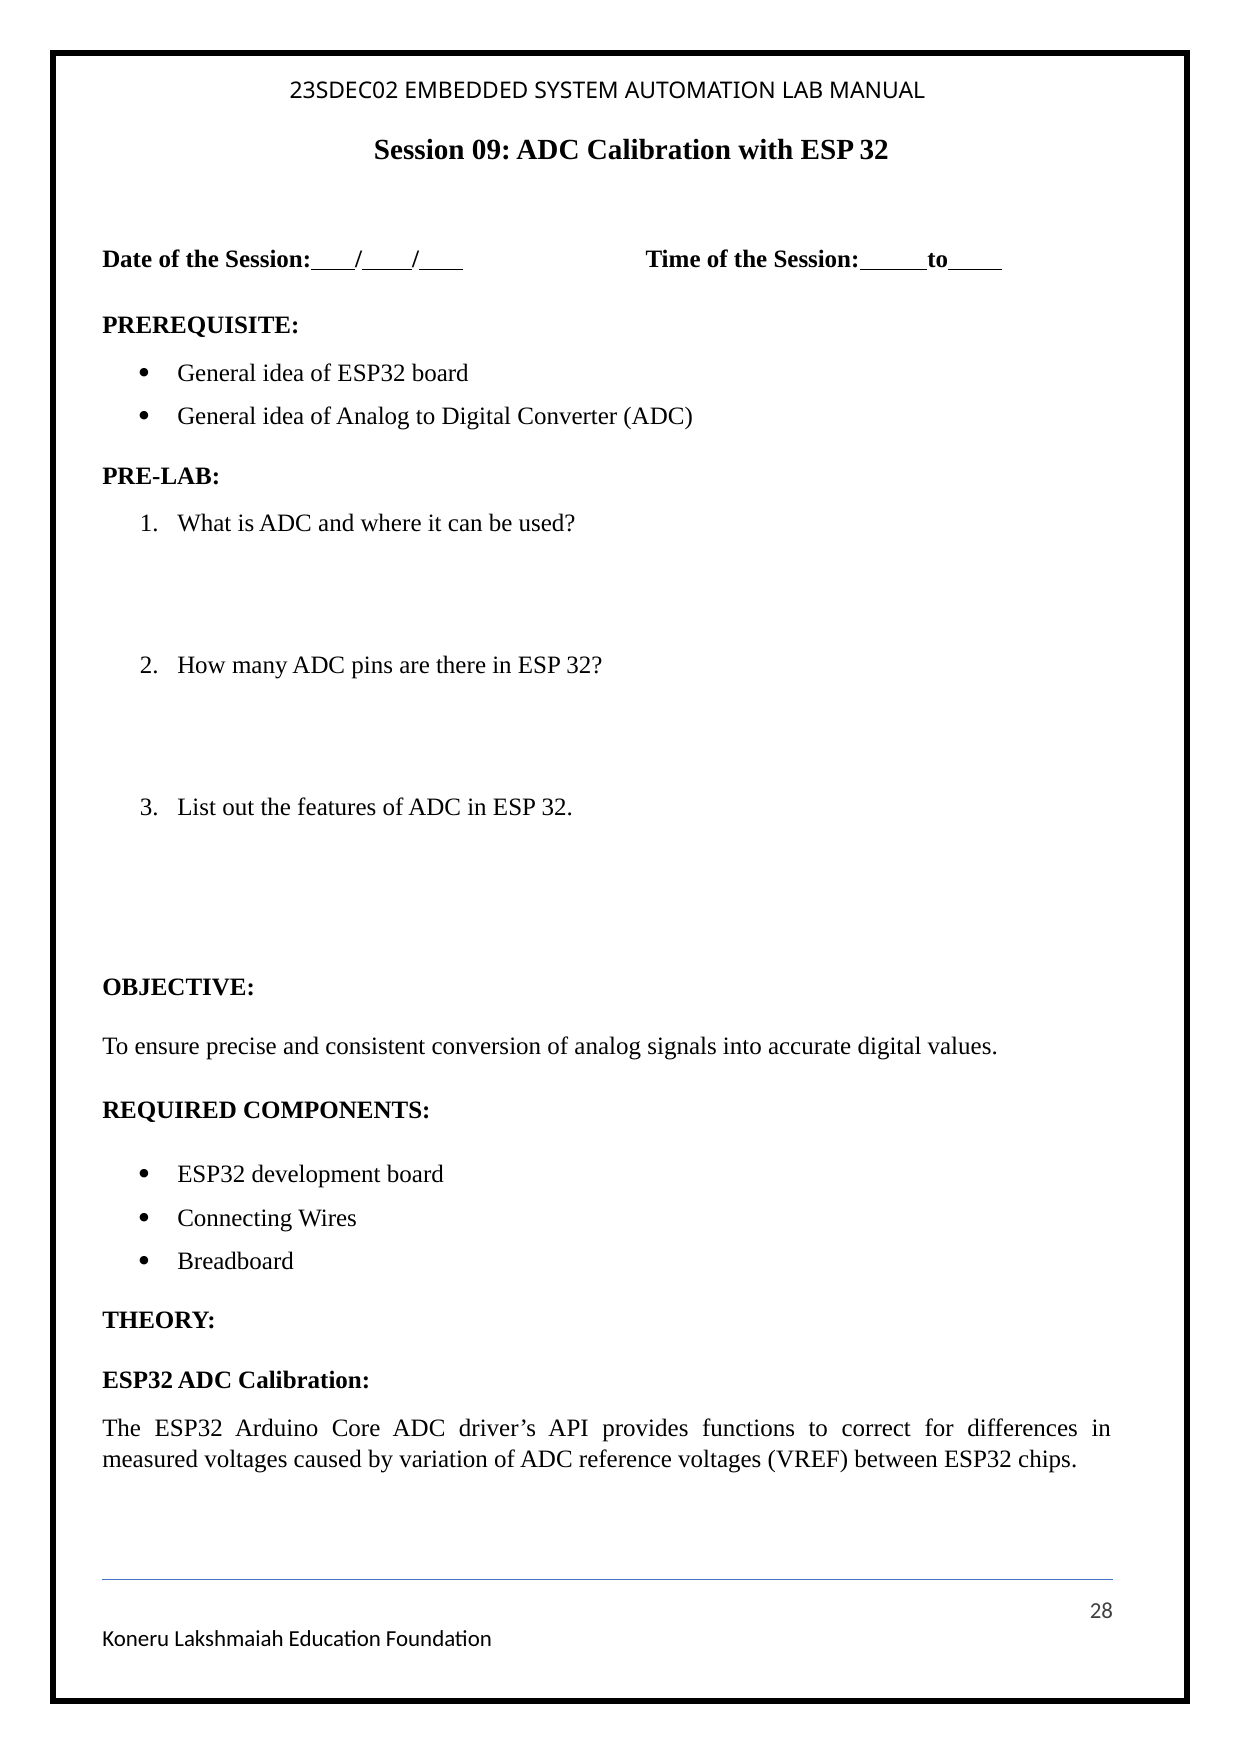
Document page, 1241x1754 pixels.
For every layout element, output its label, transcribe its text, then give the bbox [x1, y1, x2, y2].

list List out the features of ADC in ESP 32. [139, 792, 1088, 821]
text The ESP32 Arduino Core ADC driver’s API provides functions to correct for differences in measured voltages caused by variation of ADC reference voltages (VREF) between ESP32 chips. [102, 1413, 1113, 1473]
text PREREQUISITE: [102, 310, 1113, 339]
text ESP32 ADC Calibration: [102, 1365, 1113, 1394]
text Session 09: ADC Calibration with ESP 32 [150, 132, 1113, 166]
text PRE-LAB: [102, 461, 1113, 489]
list ESP32 development board [139, 1159, 1103, 1188]
list What is ADC and where it can be used? [139, 508, 1088, 537]
text To ensure precise and consistent conversion of analog signals into accurate digital values. [102, 1031, 1103, 1060]
list How many ADC pins are there in ESP 32? [139, 650, 1088, 679]
list Breadboard [139, 1246, 1103, 1274]
list General idea of ESP32 board [139, 358, 1113, 387]
text THEORY: [102, 1306, 1103, 1334]
list General idea of Analog to Digital Converter (ADC) [139, 401, 1113, 430]
list Connecting Wires [139, 1203, 1103, 1231]
text REQUIRED COMPONENTS: [102, 1095, 1103, 1124]
text OBJECTIVE: [102, 972, 609, 1000]
text Date of the Session: / / Time of the Session: to [102, 244, 1109, 272]
